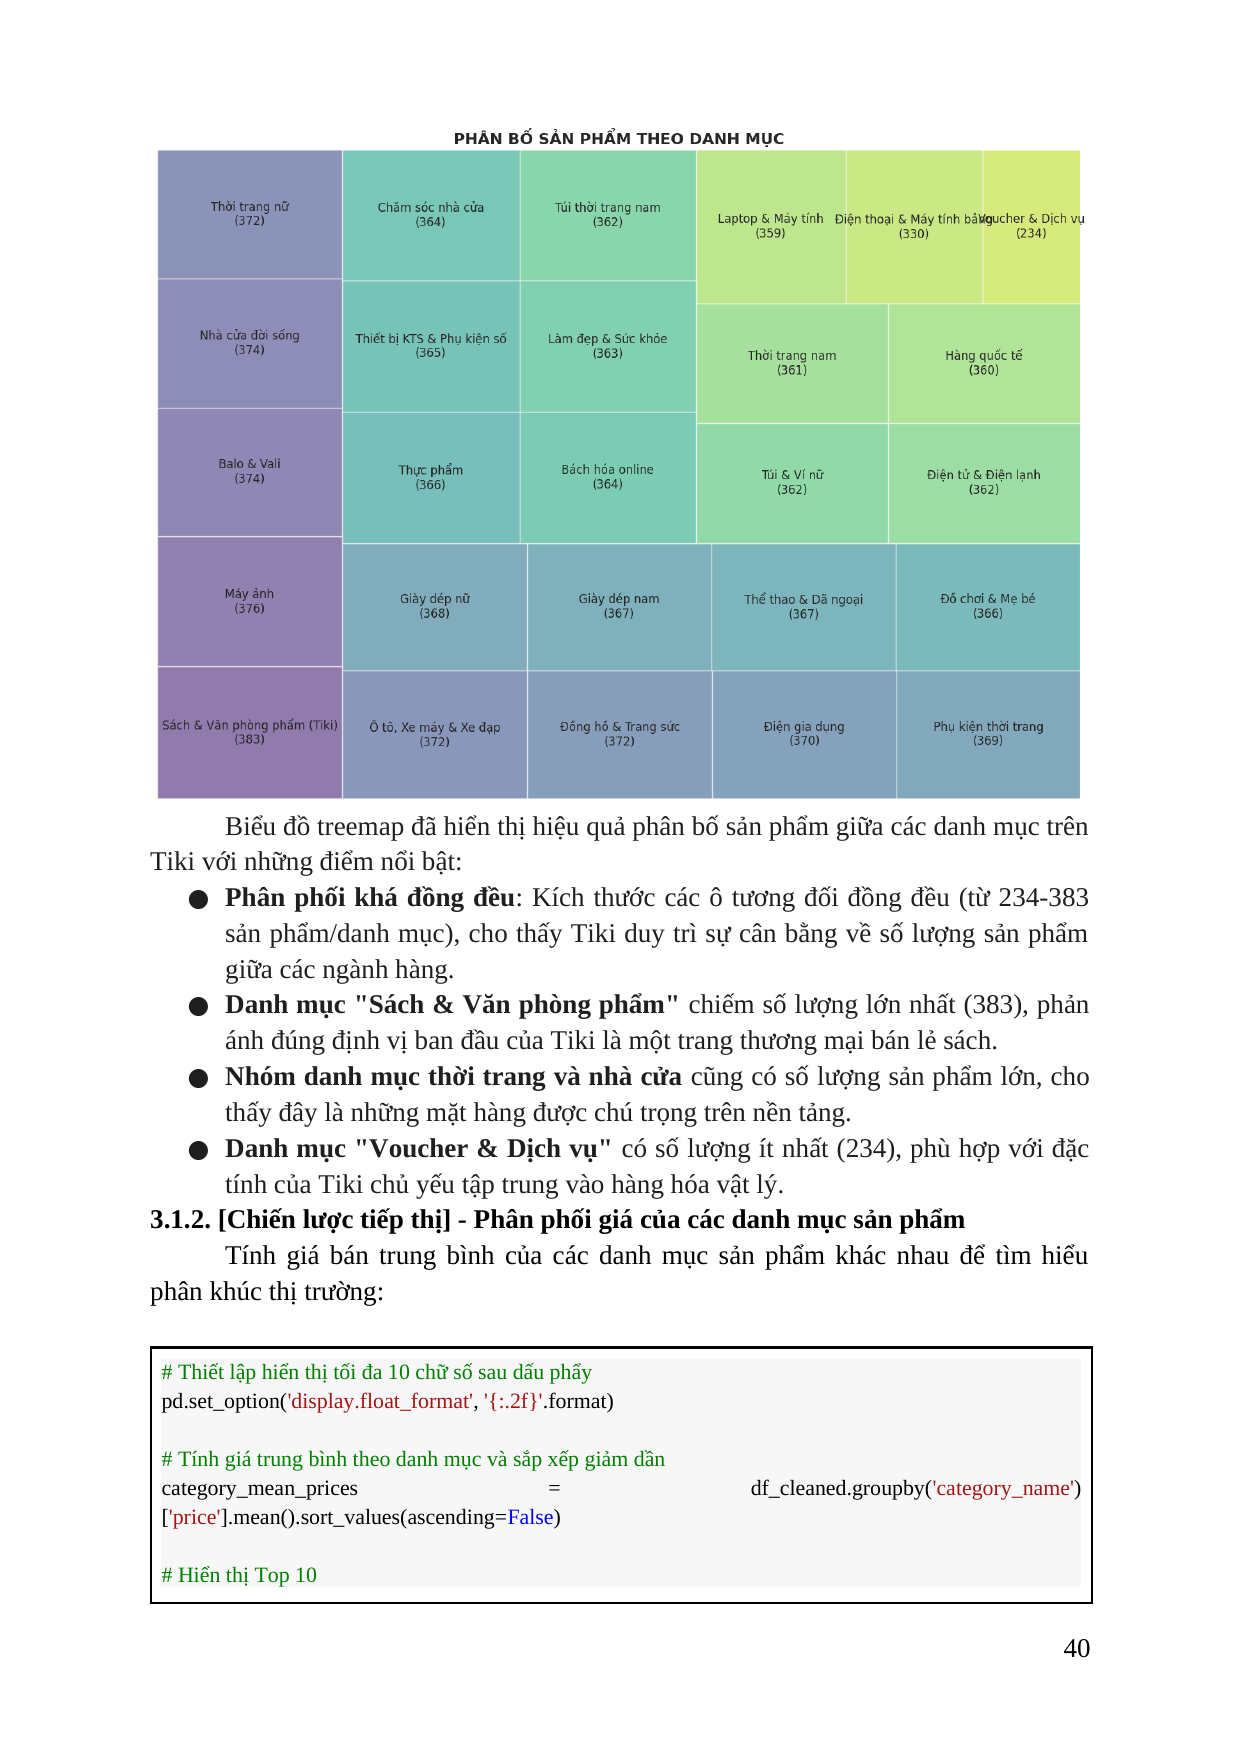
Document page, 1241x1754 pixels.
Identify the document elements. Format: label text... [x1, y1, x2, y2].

list Phân phối khá đồng đều: Kích thước các ô tương đối đồng đều (từ 234-383 sản phẩm/danh mục), cho thấy Tiki duy trì sự cân bằng về số lượng sản phẩm giữa các ngành hàng. [187, 881, 1090, 984]
picture [150, 121, 1091, 805]
text Biểu đồ treemap đã hiển thị hiệu quả phân bố sản phẩm giữa các danh mục trên Tiki với những điểm nổi bật: [150, 809, 1090, 876]
text Tính giá bán trung bình của các danh mục sản phẩm khác nhau để tìm hiểu phân khúc thị trường: [150, 1239, 1090, 1306]
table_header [152, 1349, 1091, 1602]
subtitle 3.1.2. [Chiến lược tiếp thị] - Phân phối giá của các danh mục sản phẩm [150, 1203, 1090, 1234]
list Nhóm danh mục thời trang và nhà cửa cũng có số lượng sản phẩm lớn, cho thấy đây là những mặt hàng được chú trọng trên nền tảng. [187, 1060, 1090, 1127]
list Danh mục "Voucher & Dịch vụ" có số lượng ít nhất (234), phù hợp với đặc tính của Tiki chủ yếu tập trung vào hàng hóa vật lý. [187, 1132, 1090, 1199]
list Danh mục "Sách & Văn phòng phẩm" chiếm số lượng lớn nhất (383), phản ánh đúng định vị ban đầu của Tiki là một trang thương mại bán lẻ sách. [187, 988, 1090, 1056]
